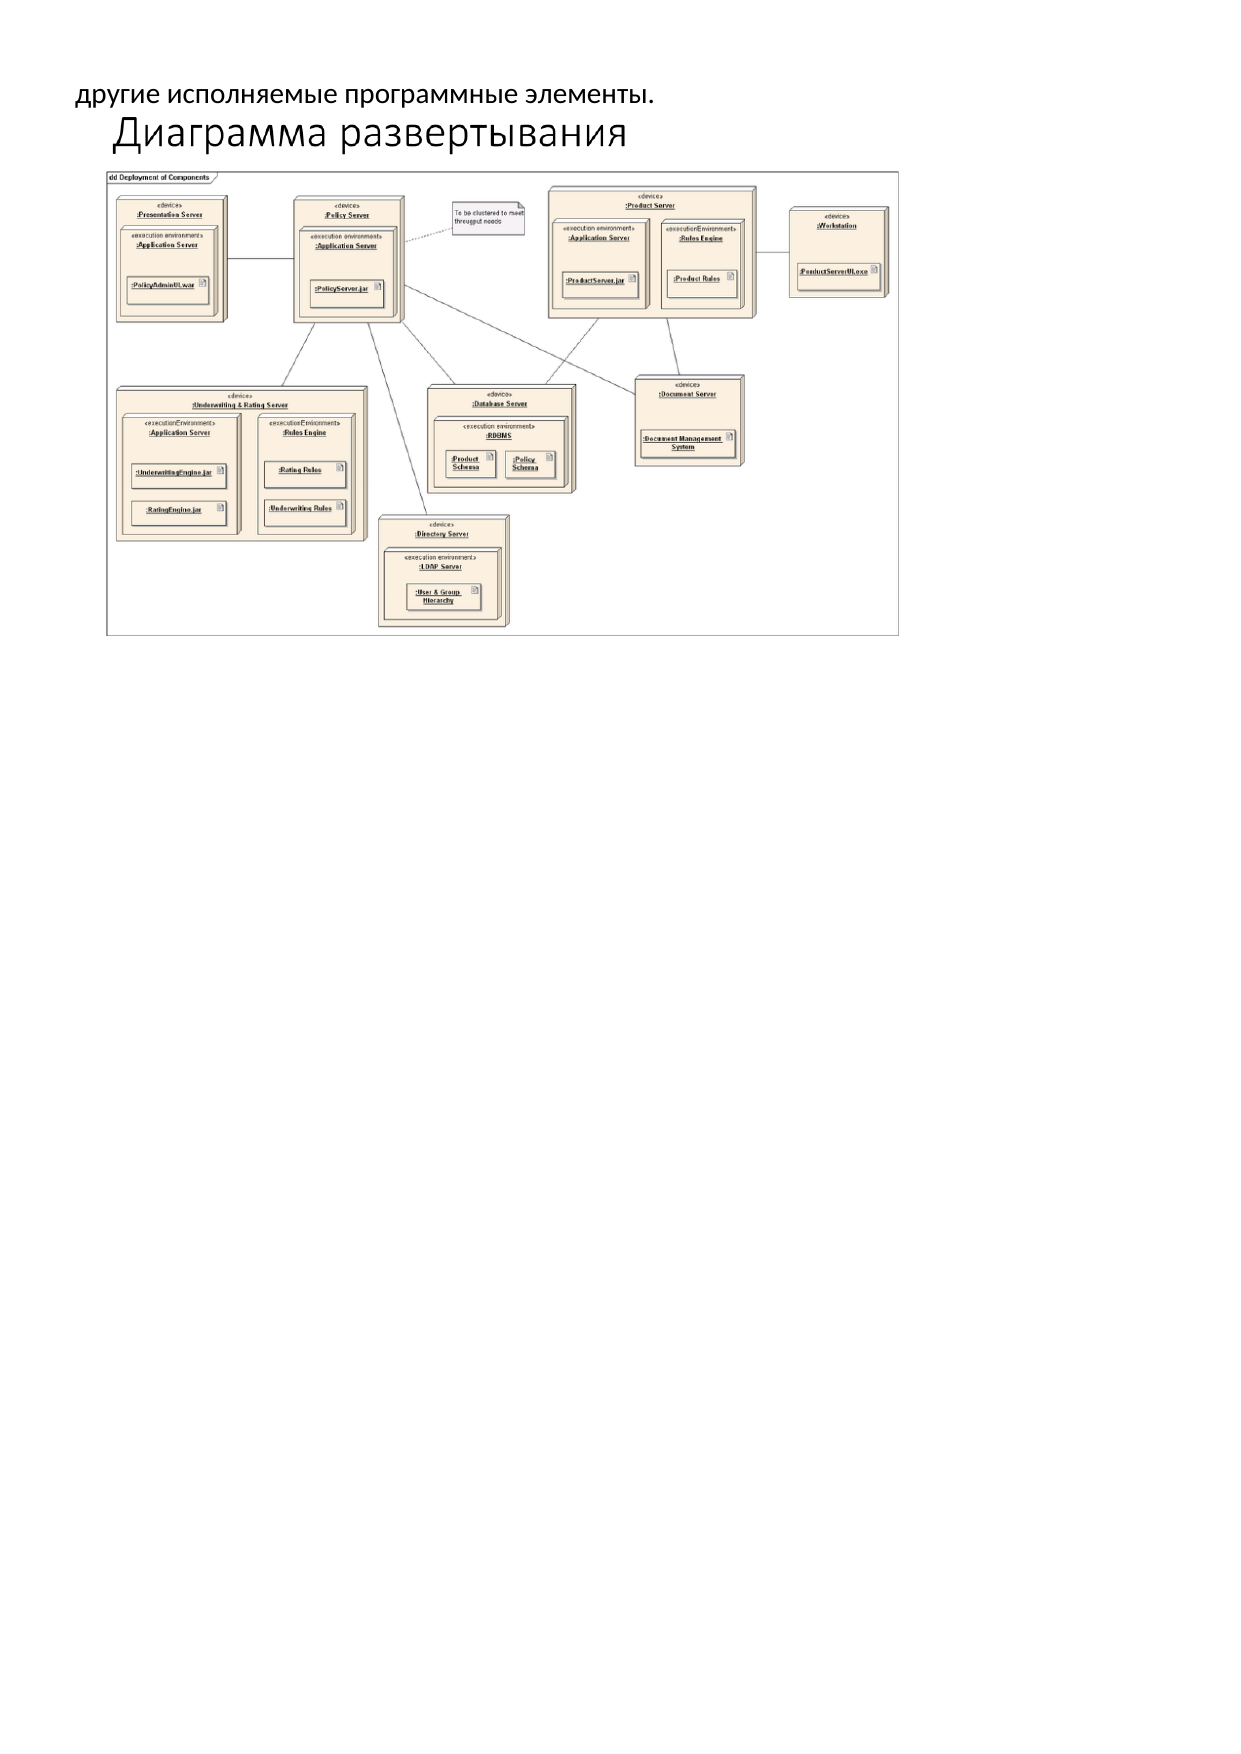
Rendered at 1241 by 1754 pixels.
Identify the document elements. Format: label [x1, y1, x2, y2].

text [75, 75, 1165, 641]
picture [75, 114, 939, 642]
